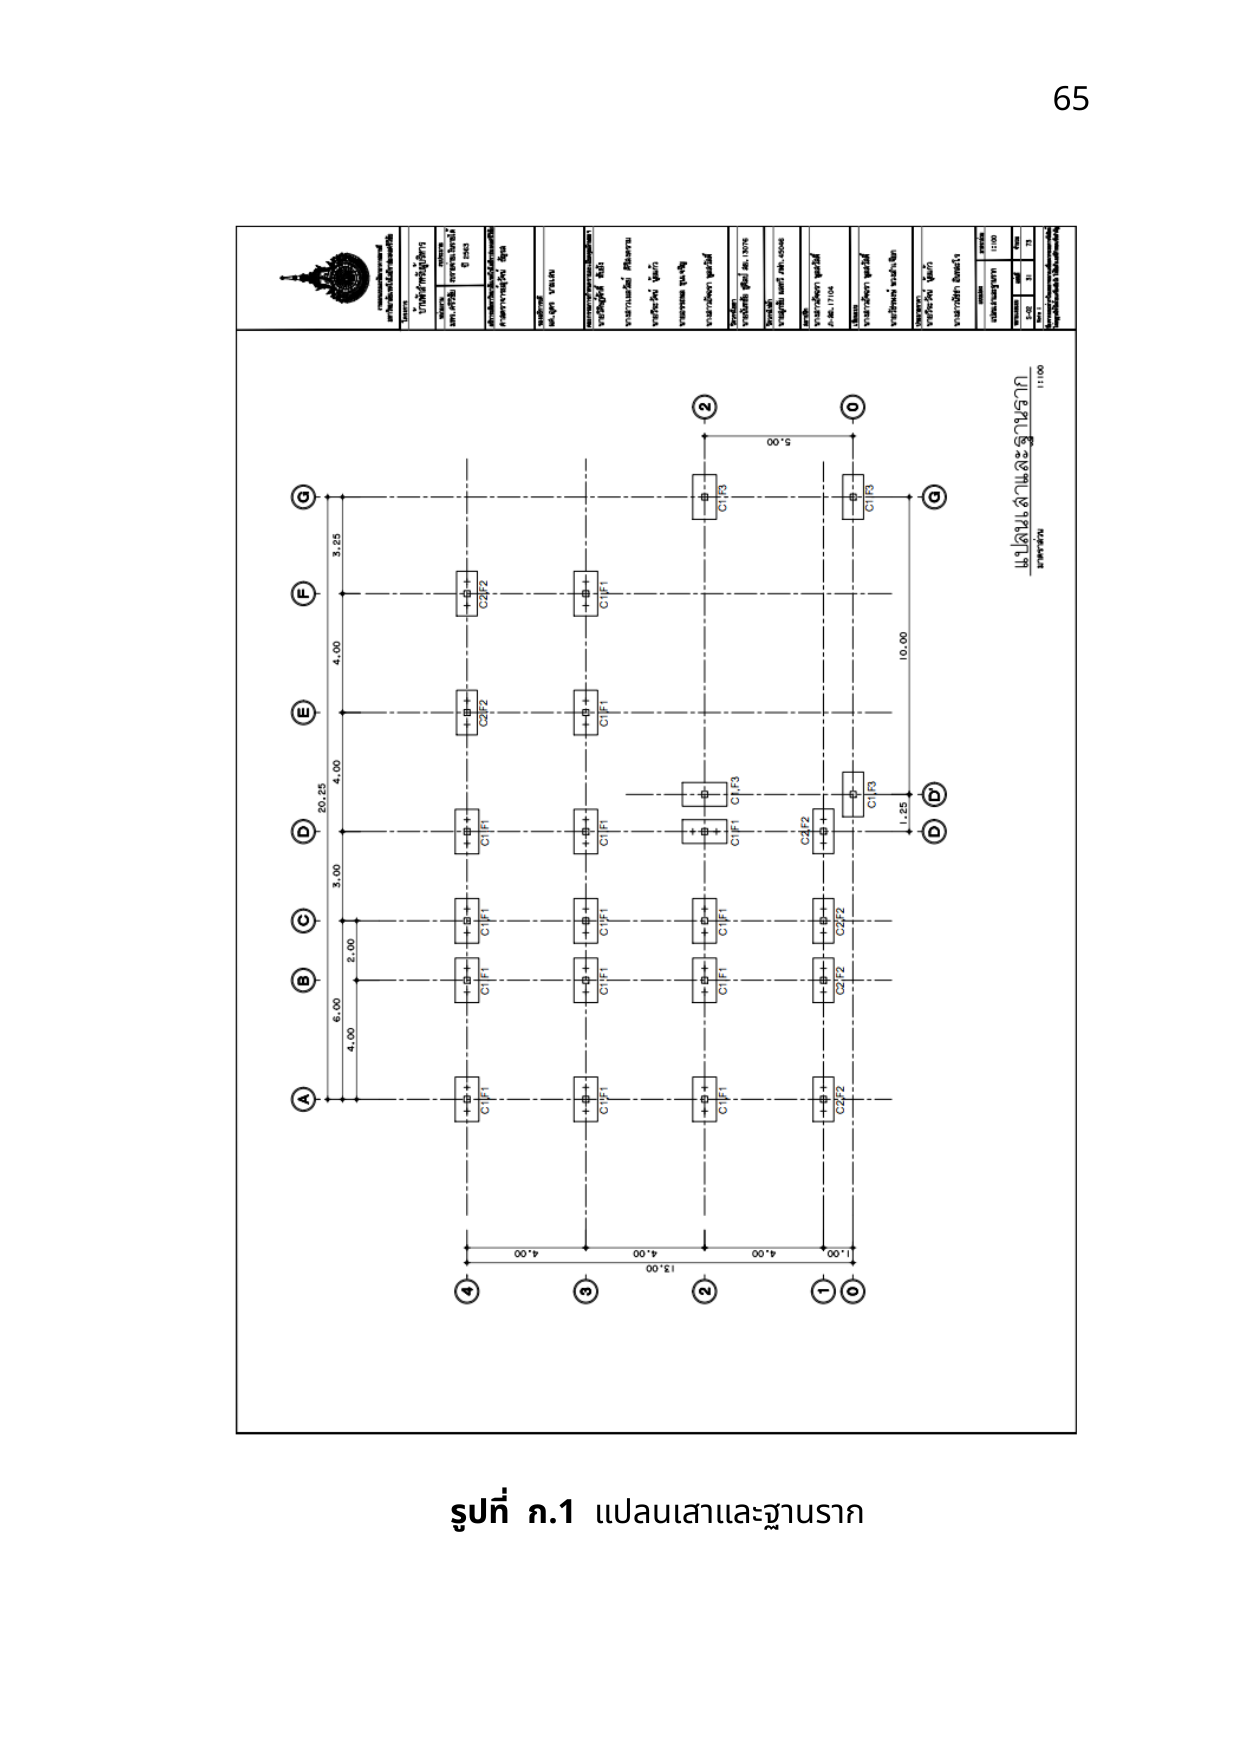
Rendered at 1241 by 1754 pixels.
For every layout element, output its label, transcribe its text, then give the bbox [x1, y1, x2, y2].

text รูปที่ ก.1 แปลนเสาและฐานราก [225, 1487, 1090, 1538]
picture [233, 225, 1082, 1436]
